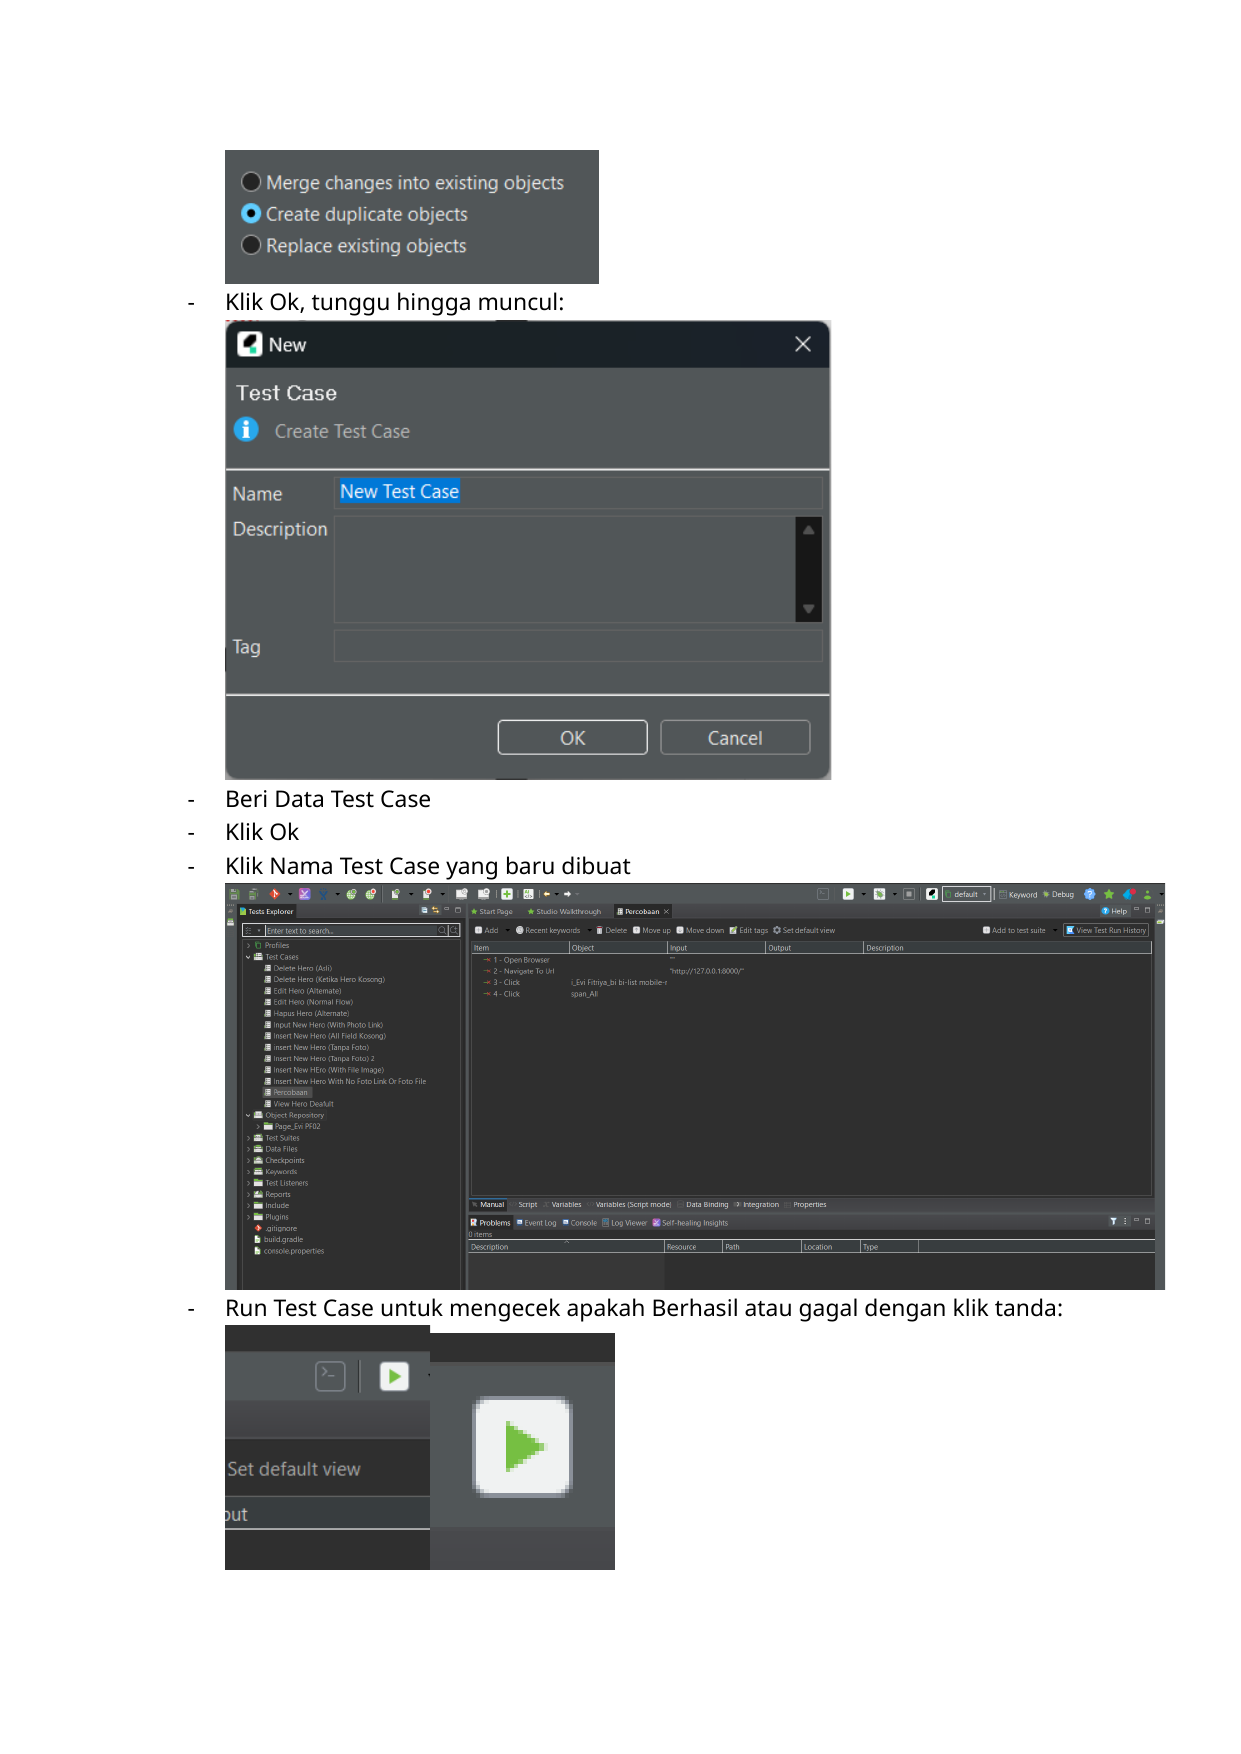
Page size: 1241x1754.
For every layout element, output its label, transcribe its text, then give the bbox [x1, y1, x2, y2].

list Klik Ok, tunggu hingga muncul: [187, 286, 1090, 317]
picture [225, 883, 1166, 1290]
list Klik Ok [187, 816, 1090, 847]
picture [225, 1325, 615, 1570]
list Klik Nama Test Case yang baru dibuat [187, 850, 1090, 881]
picture [225, 320, 832, 780]
list Beri Data Test Case [187, 782, 1090, 814]
picture [225, 150, 599, 284]
list Run Test Case untuk mengecek apakah Berhasil atau gagal dengan klik tanda: [187, 1292, 1090, 1323]
